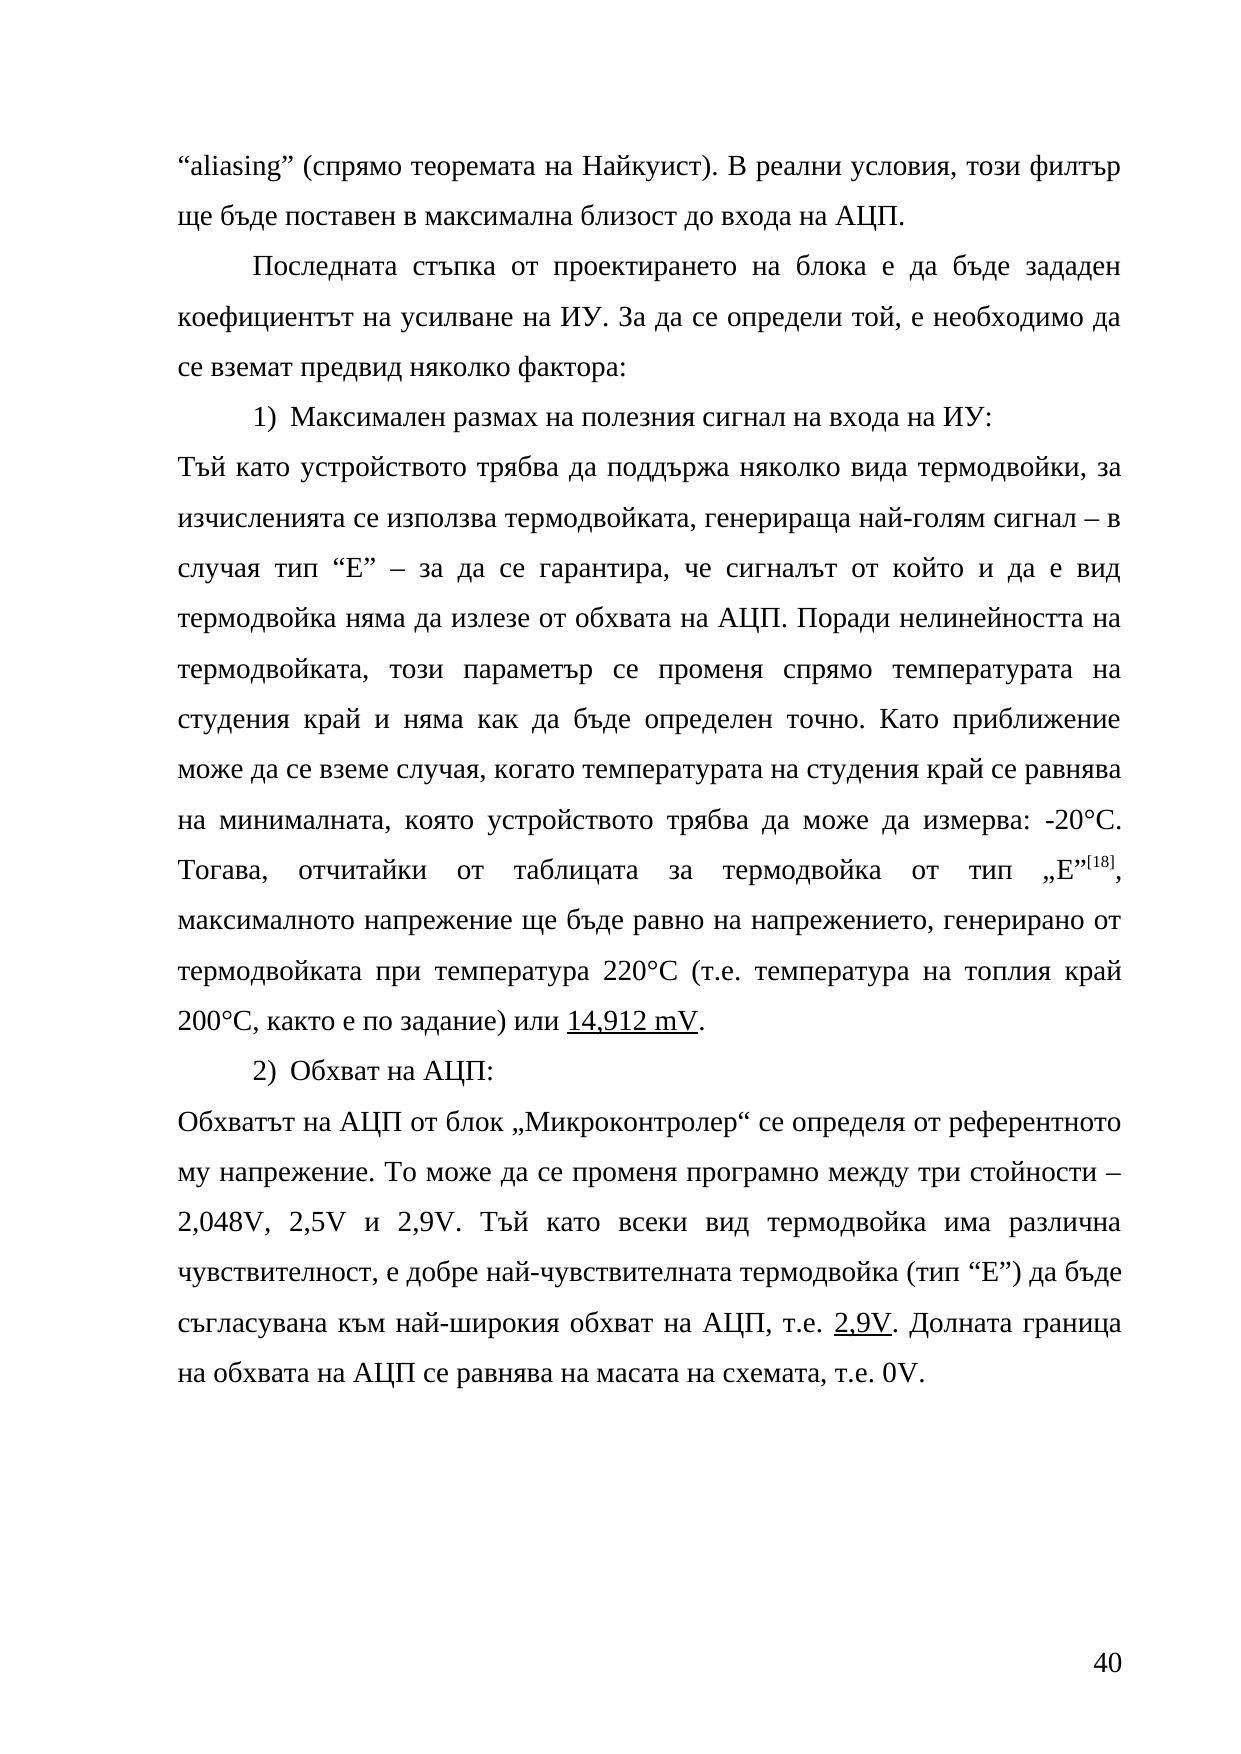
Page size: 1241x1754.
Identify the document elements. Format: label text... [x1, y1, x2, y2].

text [177, 148, 1122, 232]
text Тъй като устройството трябва да поддържа няколко вида термодвойки, за изчисленията се използва термодвойката, генерираща най-голям сигнал – в случая тип “E” – за да се гарантира, че сигналът от който и да е вид термодвойка няма да излезе от обхвата на АЦП. Поради нелинейността на термодвойката, този параметър се променя спрямо температурата на студения край и няма как да бъде определен точно. Като приближение може да се вземе случая, когато температурата на студения край се равнява на минималната, която устройството трябва да може да измерва: -20°C. Тогава, отчитайки от таблицата за термодвойка от тип „E”[18], максималното напрежение ще бъде равно на напрежението, генерирано от термодвойката при температура 220°C (т.е. температура на топлия край 200°C, както е по задание) или 14,912 mV. [177, 449, 1122, 1037]
text Последната стъпка от проектирането на блока е да бъде зададен коефициентът на усилване на ИУ. За да се определи той, е необходимо да се вземат предвид няколко фактора: [177, 248, 1122, 382]
text Обхватът на АЦП от блок „Микроконтролер“ се определя от референтното му напрежение. То може да се променя програмно между три стойности – 2,048V, 2,5V и 2,9V. Тъй като всеки вид термодвойка има различна чувствителност, е добре най-чувствителната термодвойка (тип “E”) да бъде съгласувана към най-широкия обхват на АЦП, т.е. 2,9V. Долната граница на обхвата на АЦП се равнява на масата на схемата, т.е. 0V. [177, 1104, 1122, 1389]
list Максимален размах на полезния сигнал на входа на ИУ: [252, 399, 1122, 433]
list Обхват на АЦП: [252, 1053, 1122, 1087]
